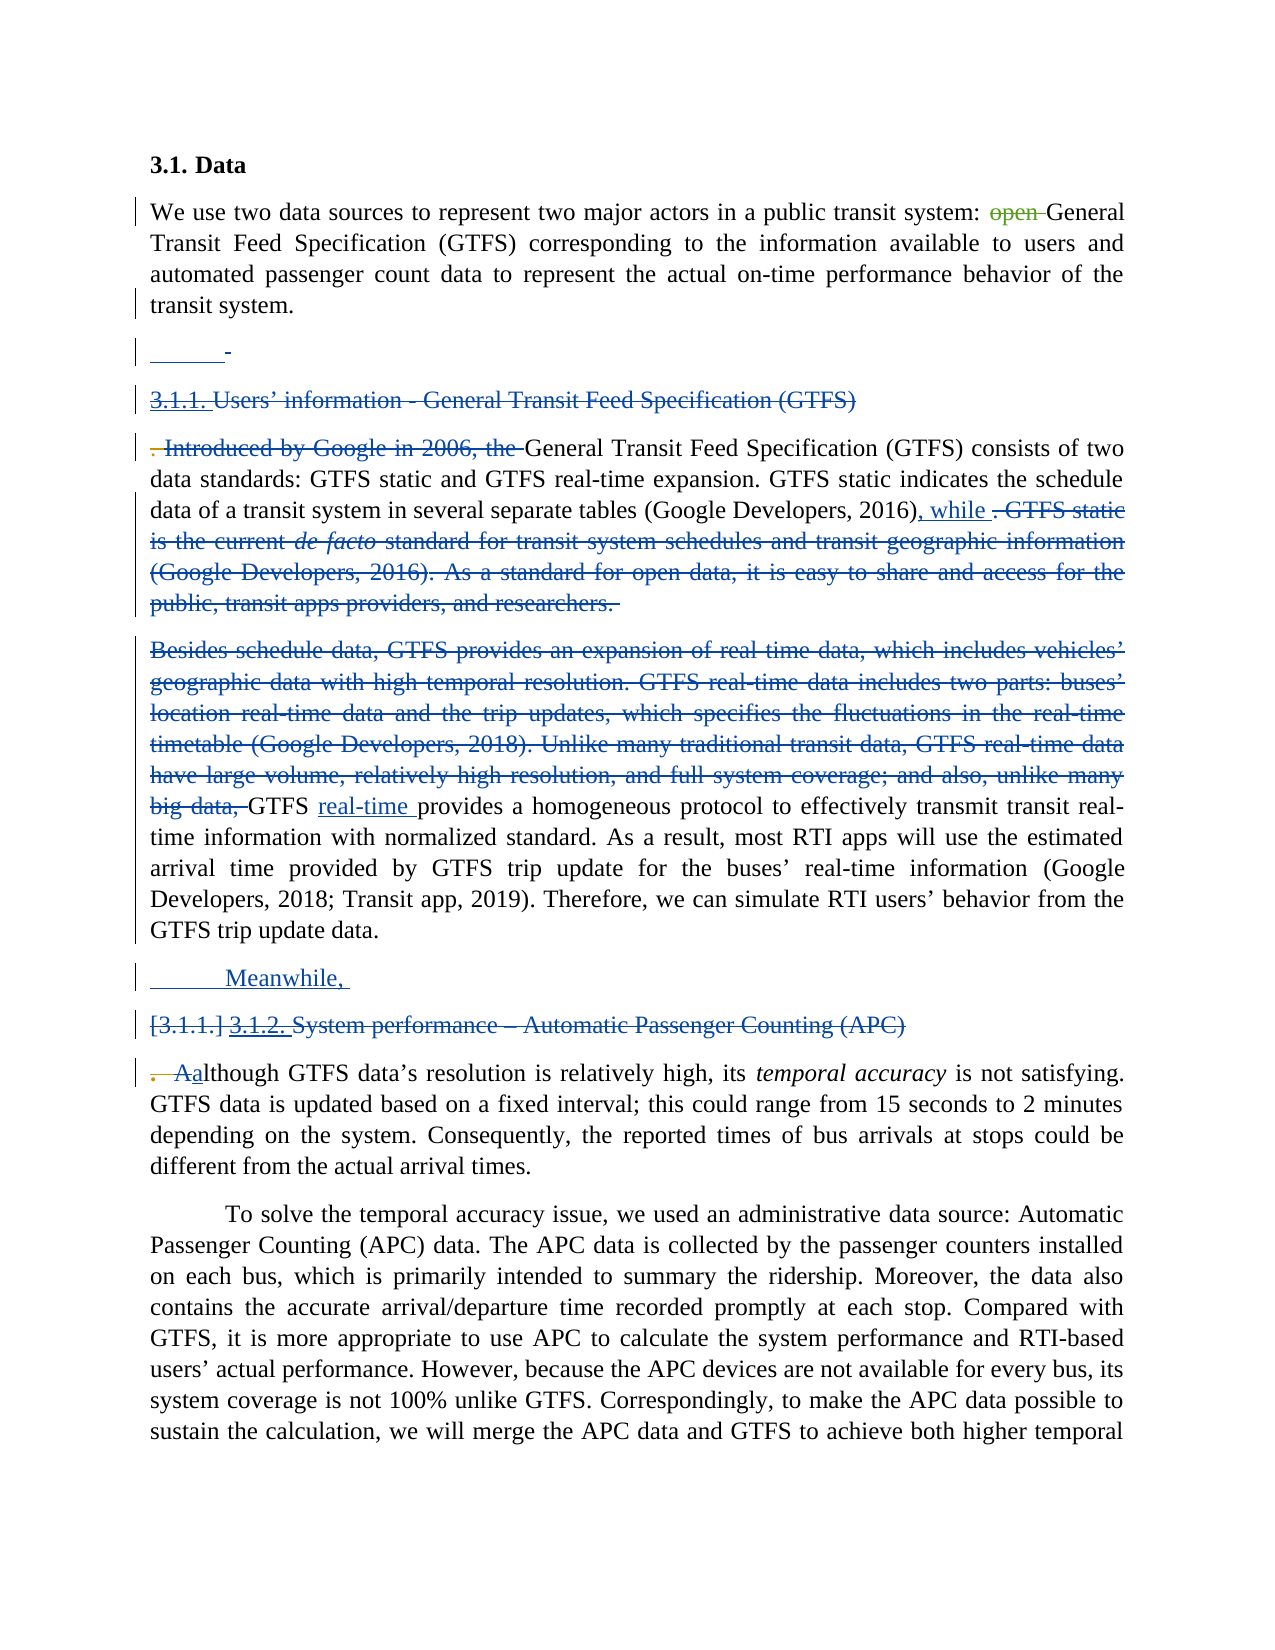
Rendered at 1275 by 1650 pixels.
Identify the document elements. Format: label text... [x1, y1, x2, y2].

text lthough GTFS data’s resolution is relatively high, its temporal accuracy is not satisfying. GTFS data is updated based on a fixed interval; this could range from 15 seconds to 2 minutes depending on the system. Consequently, the reported times of bus arrivals at stops could be different from the actual arrival times. [150, 1058, 1125, 1180]
text General Transit Feed Specification (GTFS) consists of two data standards: GTFS static and GTFS real-time expansion. GTFS static indicates the schedule data of a transit system in several separate tables (Google Developers, 2016) [150, 543, 1125, 572]
text GTFS provides a homogeneous protocol to effectively transmit transit real-time information with normalized standard. As a result, most RTI apps will use the estimated arrival time provided by GTFS trip update for the buses’ real-time information (Google Developers, 2018; Transit app, 2019). Therefore, we can simulate RTI users’ behavior from the GTFS trip update data. [150, 684, 1125, 713]
text GTFS provides a homogeneous protocol to effectively transmit transit real-time information with normalized standard. As a result, most RTI apps will use the estimated arrival time provided by GTFS trip update for the buses’ real-time information (Google Developers, 2018; Transit app, 2019). Therefore, we can simulate RTI users’ behavior from the GTFS trip update data. [150, 715, 1125, 944]
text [150, 1199, 1125, 1445]
list Data [150, 150, 1125, 179]
text We use two data sources to represent two major actors in a public transit system: General Transit Feed Specification (GTFS) corresponding to the information available to users and automated passenger count data to represent the actual on-time performance behavior of the transit system. [150, 197, 1125, 319]
text General Transit Feed Specification (GTFS) consists of two data standards: GTFS static and GTFS real-time expansion. GTFS static indicates the schedule data of a transit system in several separate tables (Google Developers, 2016) [150, 433, 1125, 541]
text GTFS provides a homogeneous protocol to effectively transmit transit real-time information with normalized standard. As a result, most RTI apps will use the estimated arrival time provided by GTFS trip update for the buses’ real-time information (Google Developers, 2018; Transit app, 2019). Therefore, we can simulate RTI users’ behavior from the GTFS trip update data. [150, 653, 1125, 682]
text General Transit Feed Specification (GTFS) consists of two data standards: GTFS static and GTFS real-time expansion. GTFS static indicates the schedule data of a transit system in several separate tables (Google Developers, 2016) [150, 573, 1125, 617]
